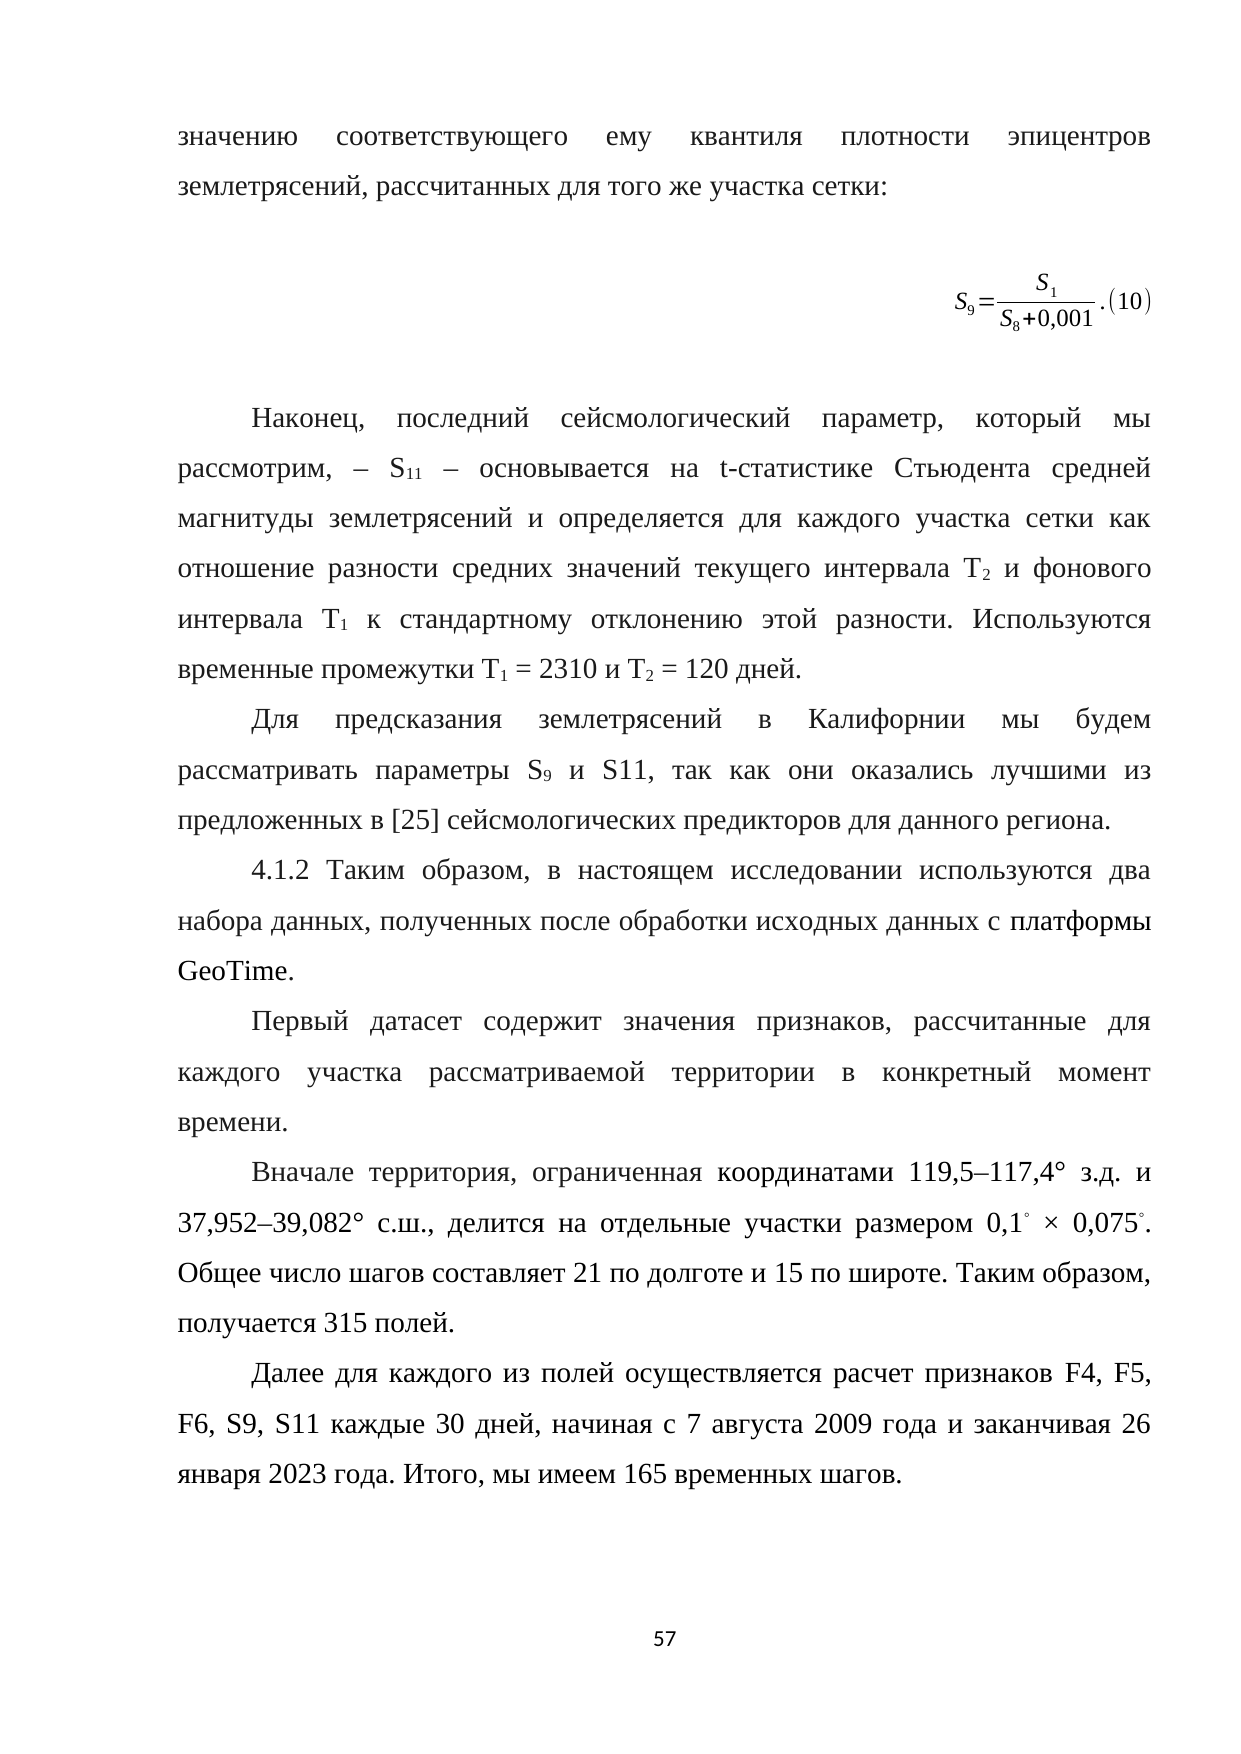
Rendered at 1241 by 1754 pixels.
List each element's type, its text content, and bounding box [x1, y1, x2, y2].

text Далее для каждого из полей осуществляется расчет признаков F4, F5, F6, S9, S11 каждые 30 дней, начиная с 7 августа 2009 года и заканчивая 26 января 2023 года. Итого, мы имеем 165 временных шагов. [177, 1356, 1152, 1490]
text Для предсказания землетрясений в Калифорнии мы будем рассматривать параметры S9 и S11, так как они оказались лучшими из предложенных в [25] сейсмологических предикторов для данного региона. [177, 702, 1152, 836]
text Первый датасет содержит значения признаков, рассчитанные для каждого участка рассматриваемой территории в конкретный момент времени. [177, 1003, 1152, 1138]
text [177, 118, 1152, 202]
text Наконец, последний сейсмологический параметр, который мы рассмотрим, – S11 – основывается на t-статистике Стьюдента средней магнитуды землетрясений и определяется для каждого участка сетки как отношение разности средних значений текущего интервала T2 и фонового интервала T1 к стандартному отклонению этой разности. Используются временные промежутки T1 = 2310 и T2 = 120 дней. [177, 400, 1152, 685]
text Вначале территория, ограниченная координатами 119,5–117,4° з.д. и 37,952–39,082° с.ш., делится на отдельные участки размером 0,1◦ × 0,075◦. Общее число шагов составляет 21 по долготе и 15 по широте. Таким образом, получается 315 полей. [177, 1154, 1152, 1339]
text 4.1.2 Таким образом, в настоящем исследовании используются два набора данных, полученных после обработки исходных данных с платформы GeoTime. [177, 852, 1152, 987]
